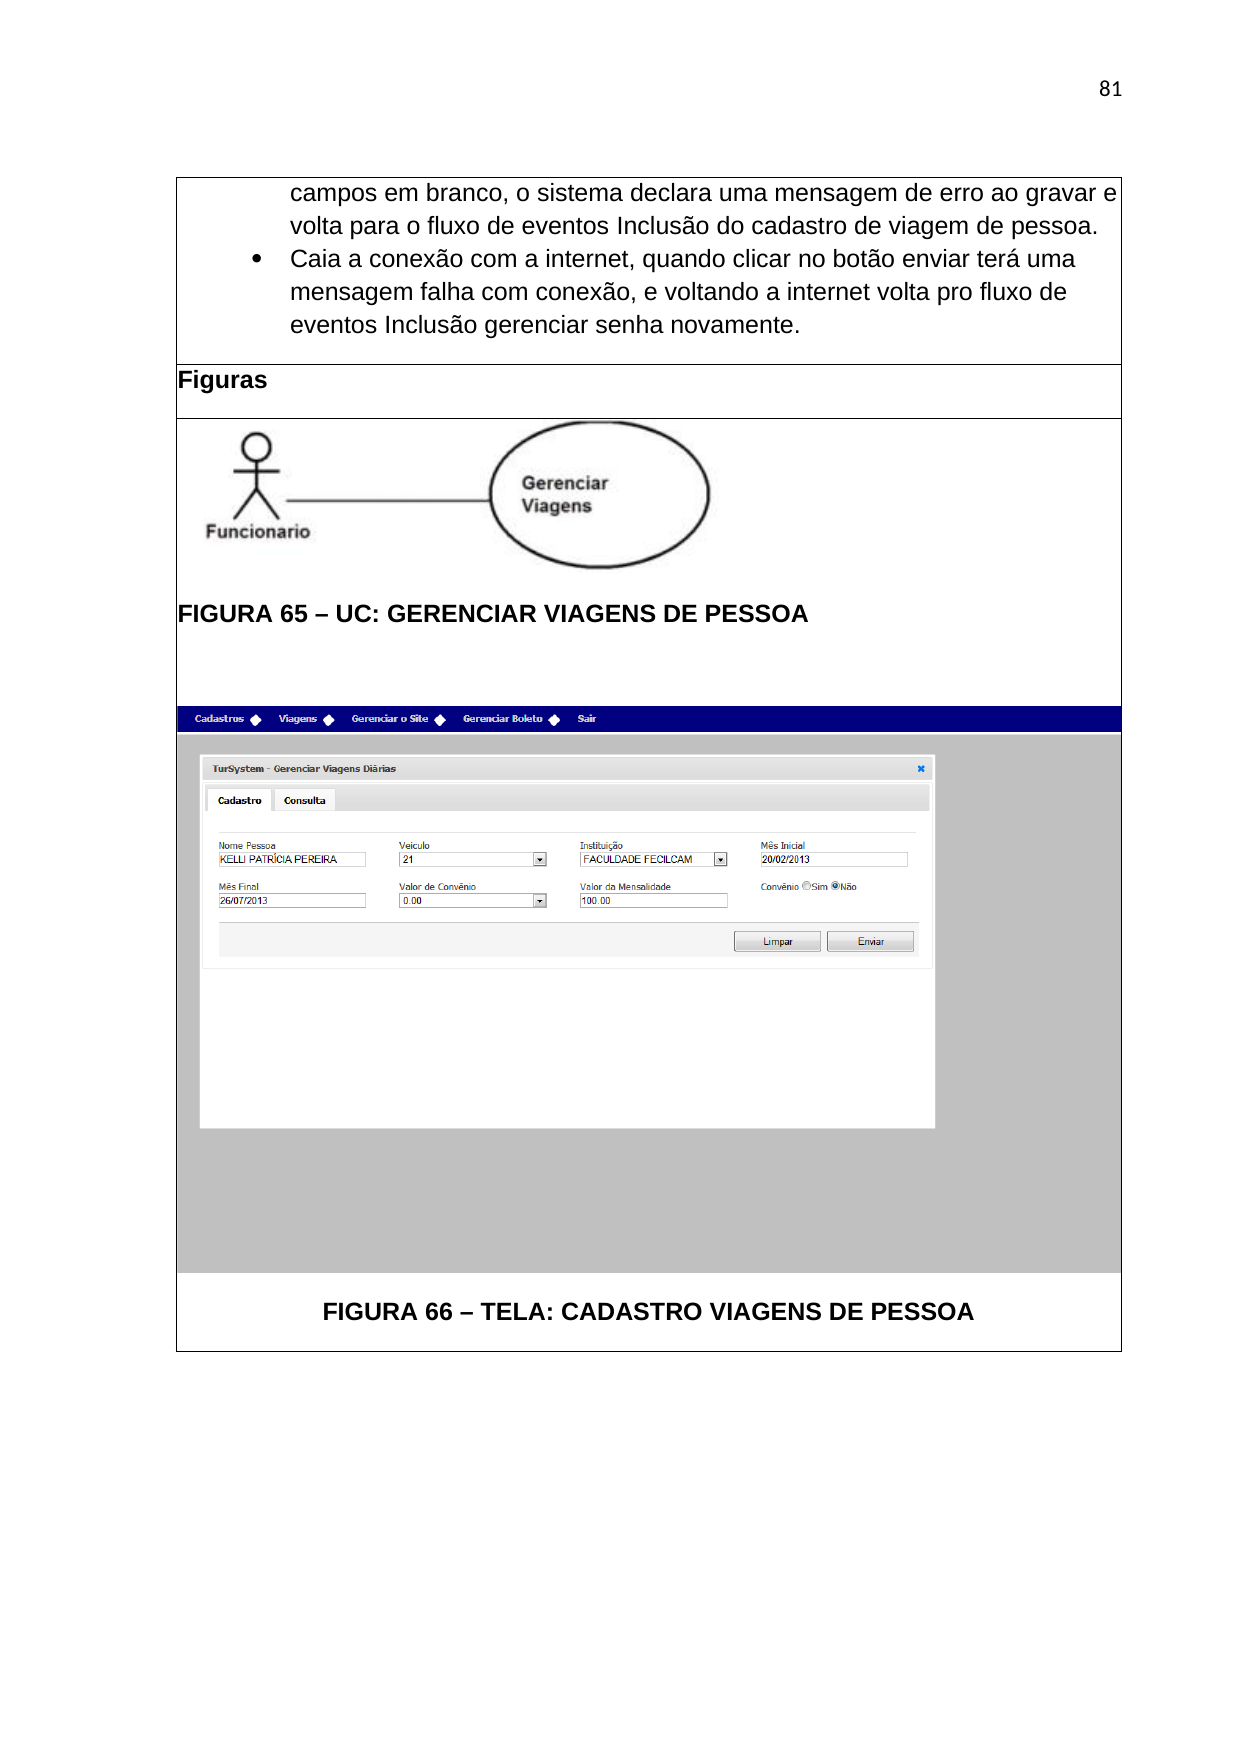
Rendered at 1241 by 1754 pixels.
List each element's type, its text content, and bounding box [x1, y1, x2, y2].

table_cell Figuras [177, 365, 1121, 418]
table_cell FIGURA 65 – UC: GERENCIAR VIAGENS DE PESSOA FIGURA 66 – TELA: CADASTRO VIAGENS DE PESSOA FIGURA 67 – TELA: CADASTRO VIAGENS DE PESSOA(ABA CONSULTA) Observação: Na combobox de pesquisa que apresenta na tela seleciona as opções: código, nome da pessoa, geral. FIGURA 68 – TELA: CADASTRO VIAGENS DE PESSOA(RELATÓRIO) [177, 419, 1121, 706]
table_cell FIGURA 65 – UC: GERENCIAR VIAGENS DE PESSOA FIGURA 66 – TELA: CADASTRO VIAGENS DE PESSOA FIGURA 67 – TELA: CADASTRO VIAGENS DE PESSOA(ABA CONSULTA) Observação: Na combobox de pesquisa que apresenta na tela seleciona as opções: código, nome da pessoa, geral. FIGURA 68 – TELA: CADASTRO VIAGENS DE PESSOA(RELATÓRIO) [177, 1273, 1121, 1351]
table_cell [177, 178, 1121, 364]
picture [177, 706, 1121, 1273]
